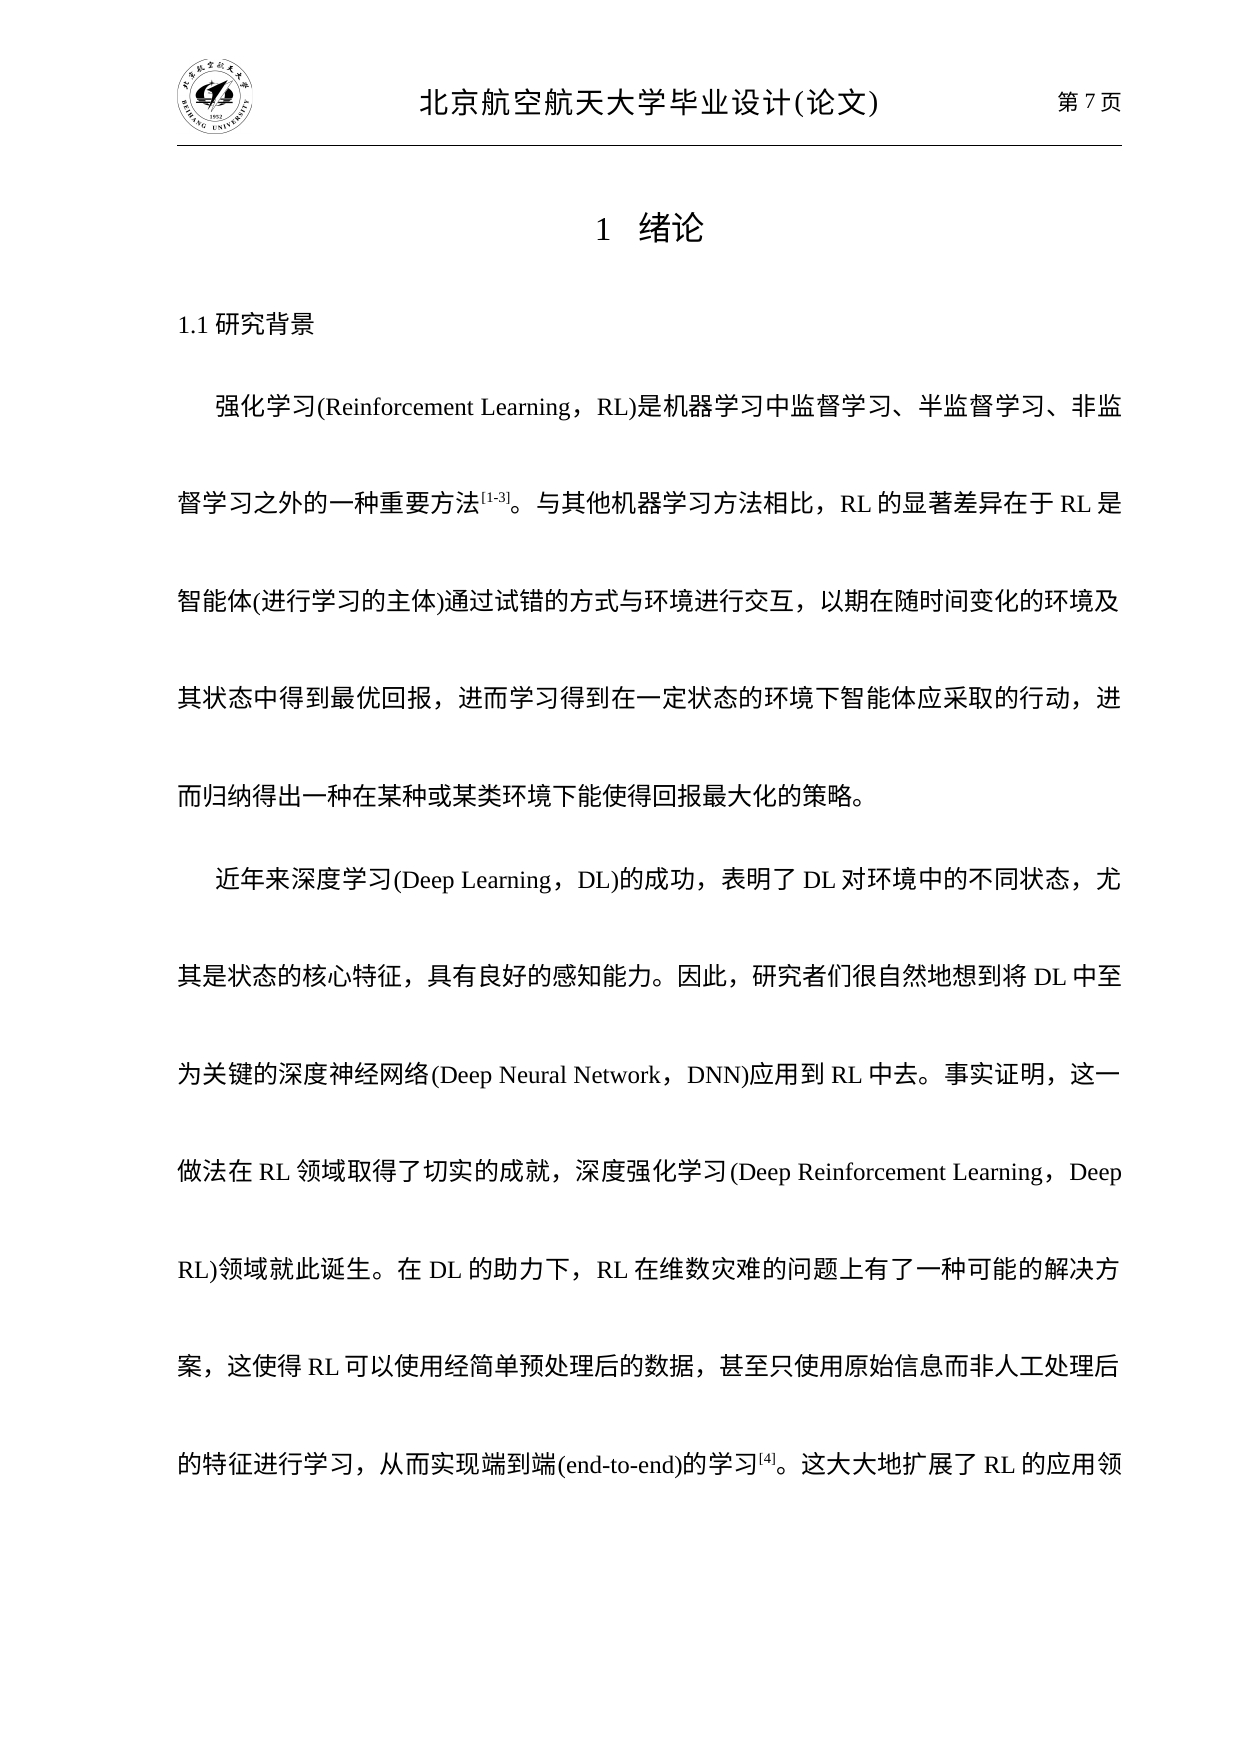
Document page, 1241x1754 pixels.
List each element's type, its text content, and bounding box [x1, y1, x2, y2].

text 强化学习(Reinforcement Learning，RL)是机器学习中监督学习、半监督学习、非监督学习之外的一种重要方法[1-3]。与其他机器学习方法相比，RL的显著差异在于RL是智能体(进行学习的主体)通过试错的方式与环境进行交互，以期在随时间变化的环境及其状态中得到最优回报，进而学习得到在一定状态的环境下智能体应采取的行动，进而归纳得出一种在某种或某类环境下能使得回报最大化的策略。 [177, 372, 1122, 827]
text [177, 845, 1122, 1495]
subtitle 研究背景 [177, 290, 1122, 355]
picture [177, 59, 253, 134]
subtitle 绪论 [177, 193, 1122, 258]
